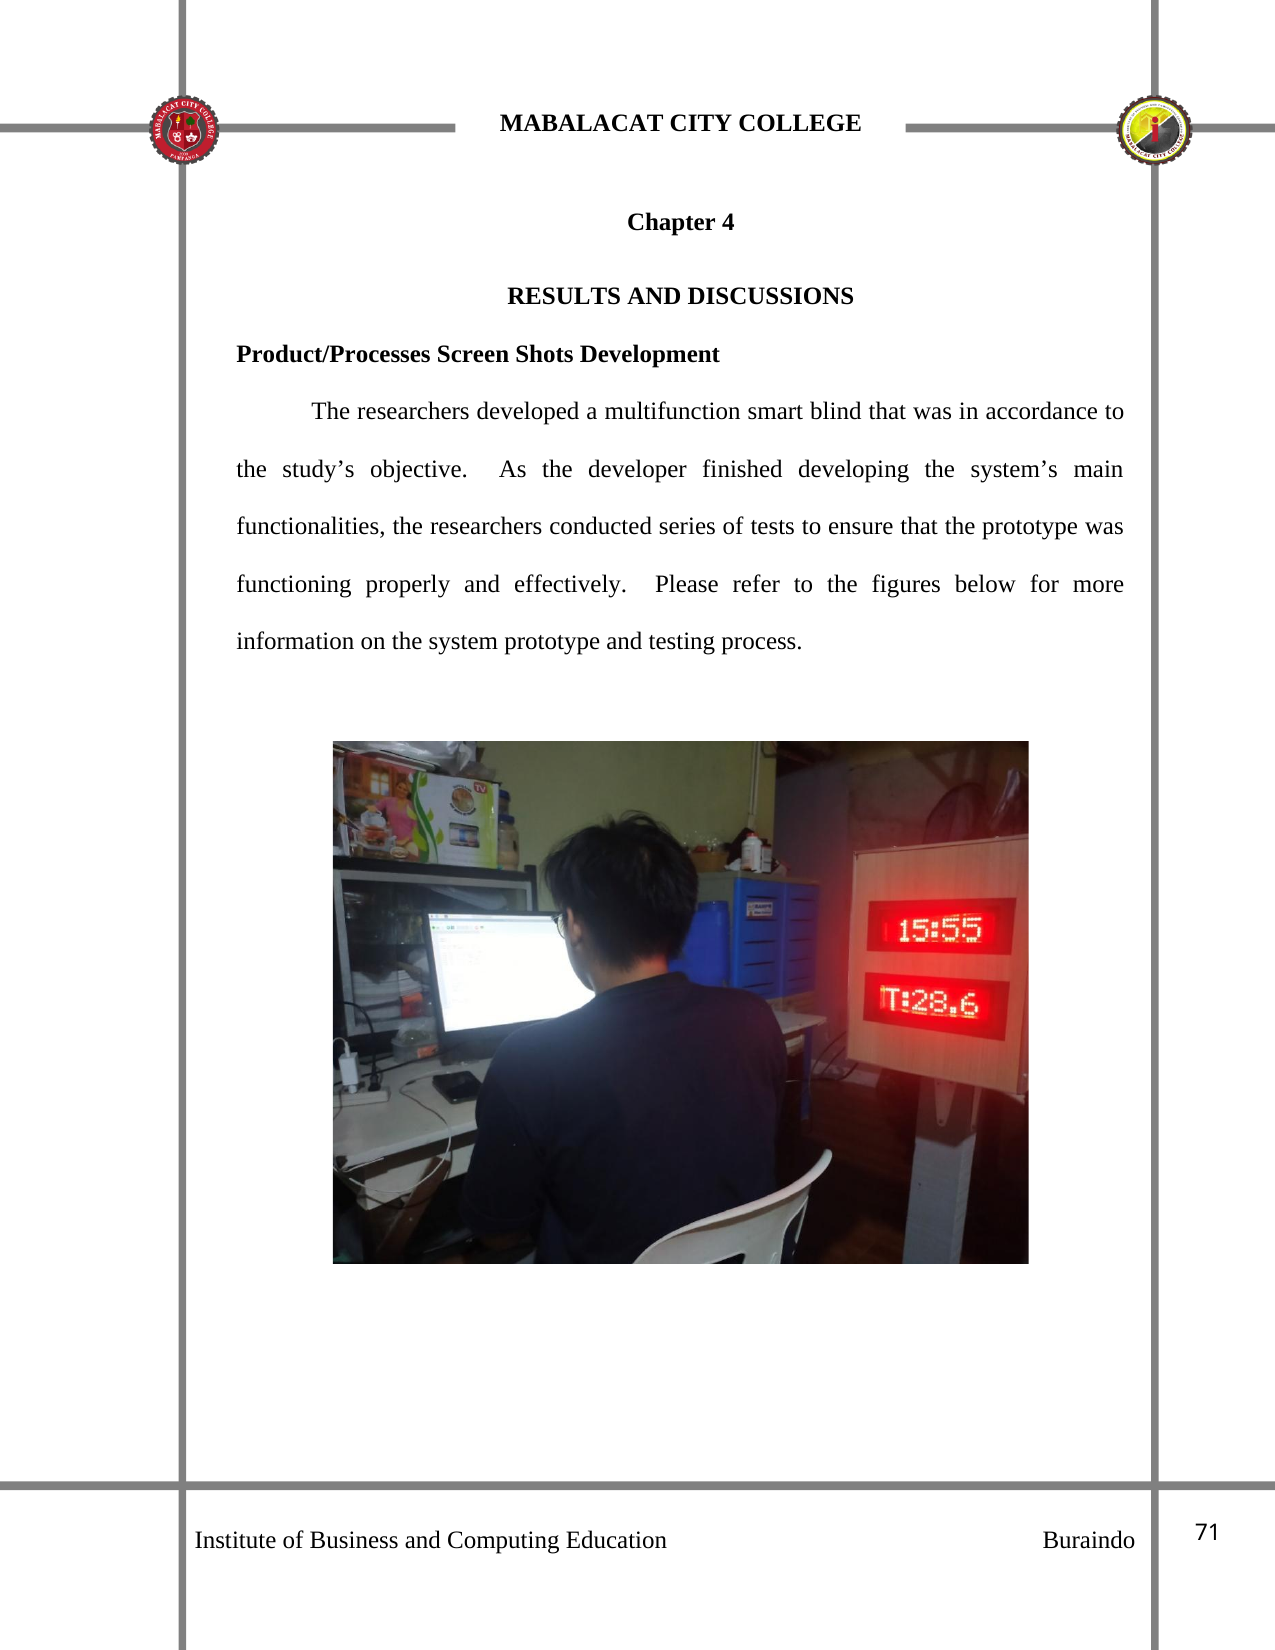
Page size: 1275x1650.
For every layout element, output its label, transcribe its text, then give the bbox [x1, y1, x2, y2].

text The researchers developed a multifunction smart blind that was in accordance to the study’s objective. As the developer finished developing the system’s main functionalities, the researchers conducted series of tests to ensure that the prototype was functioning properly and effectively. Please refer to the figures below for more information on the system prototype and testing process. [236, 396, 1125, 655]
text Chapter 4 [236, 207, 1125, 236]
text Product/Processes Screen Shots Development [236, 339, 1125, 367]
picture [147, 92, 221, 167]
picture [1114, 92, 1194, 168]
picture [332, 741, 1029, 1264]
text RESULTS AND DISCUSSIONS [236, 281, 1125, 310]
